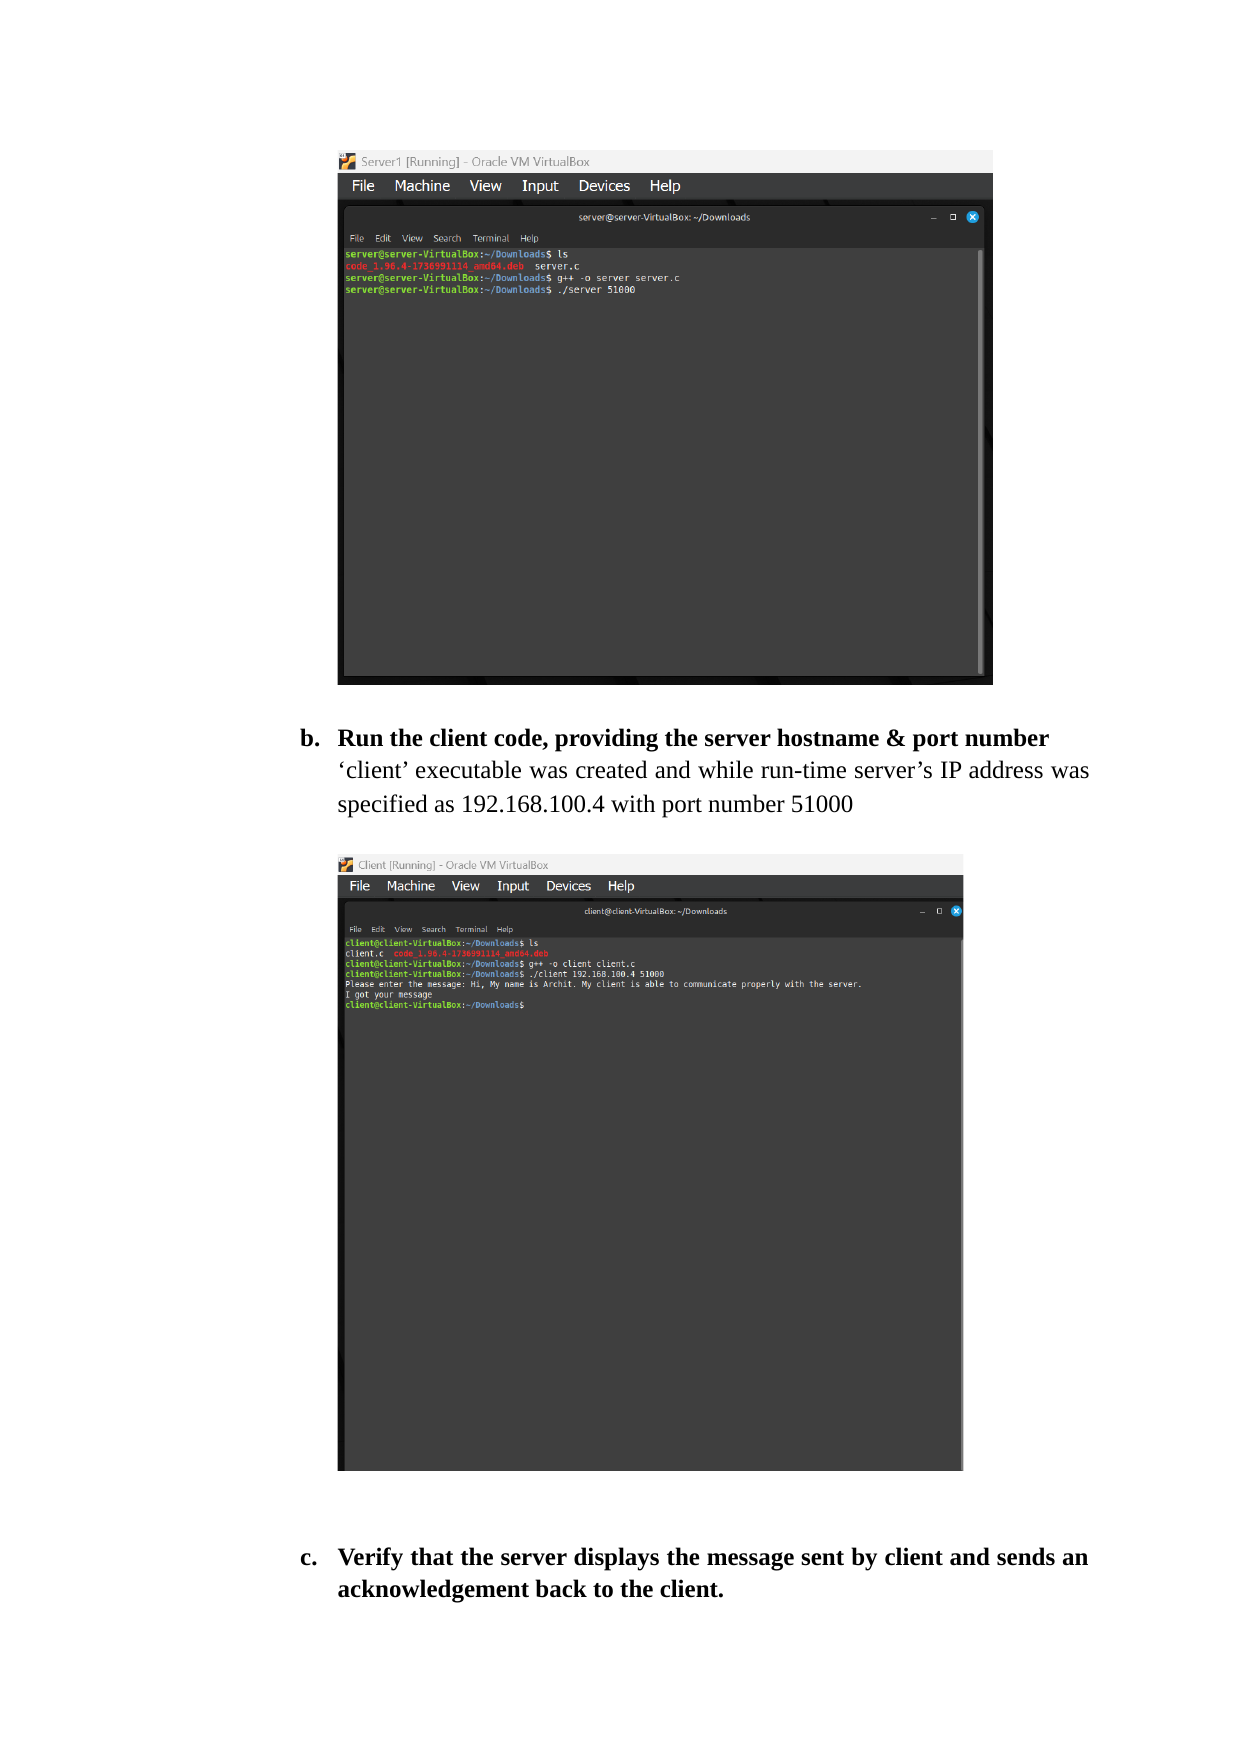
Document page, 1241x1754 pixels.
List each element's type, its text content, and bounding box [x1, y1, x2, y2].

picture [337, 150, 993, 685]
list Run the client code, providing the server hostname & port number [300, 723, 1090, 751]
picture [337, 854, 964, 1471]
list ‘client’ executable was created and while run-time server’s IP address was specified as 192.168.100.4 with port number 51000 [337, 756, 1090, 817]
list Verify that the server displays the message sent by client and sends an acknowledgement back to the client. [300, 1542, 1090, 1603]
